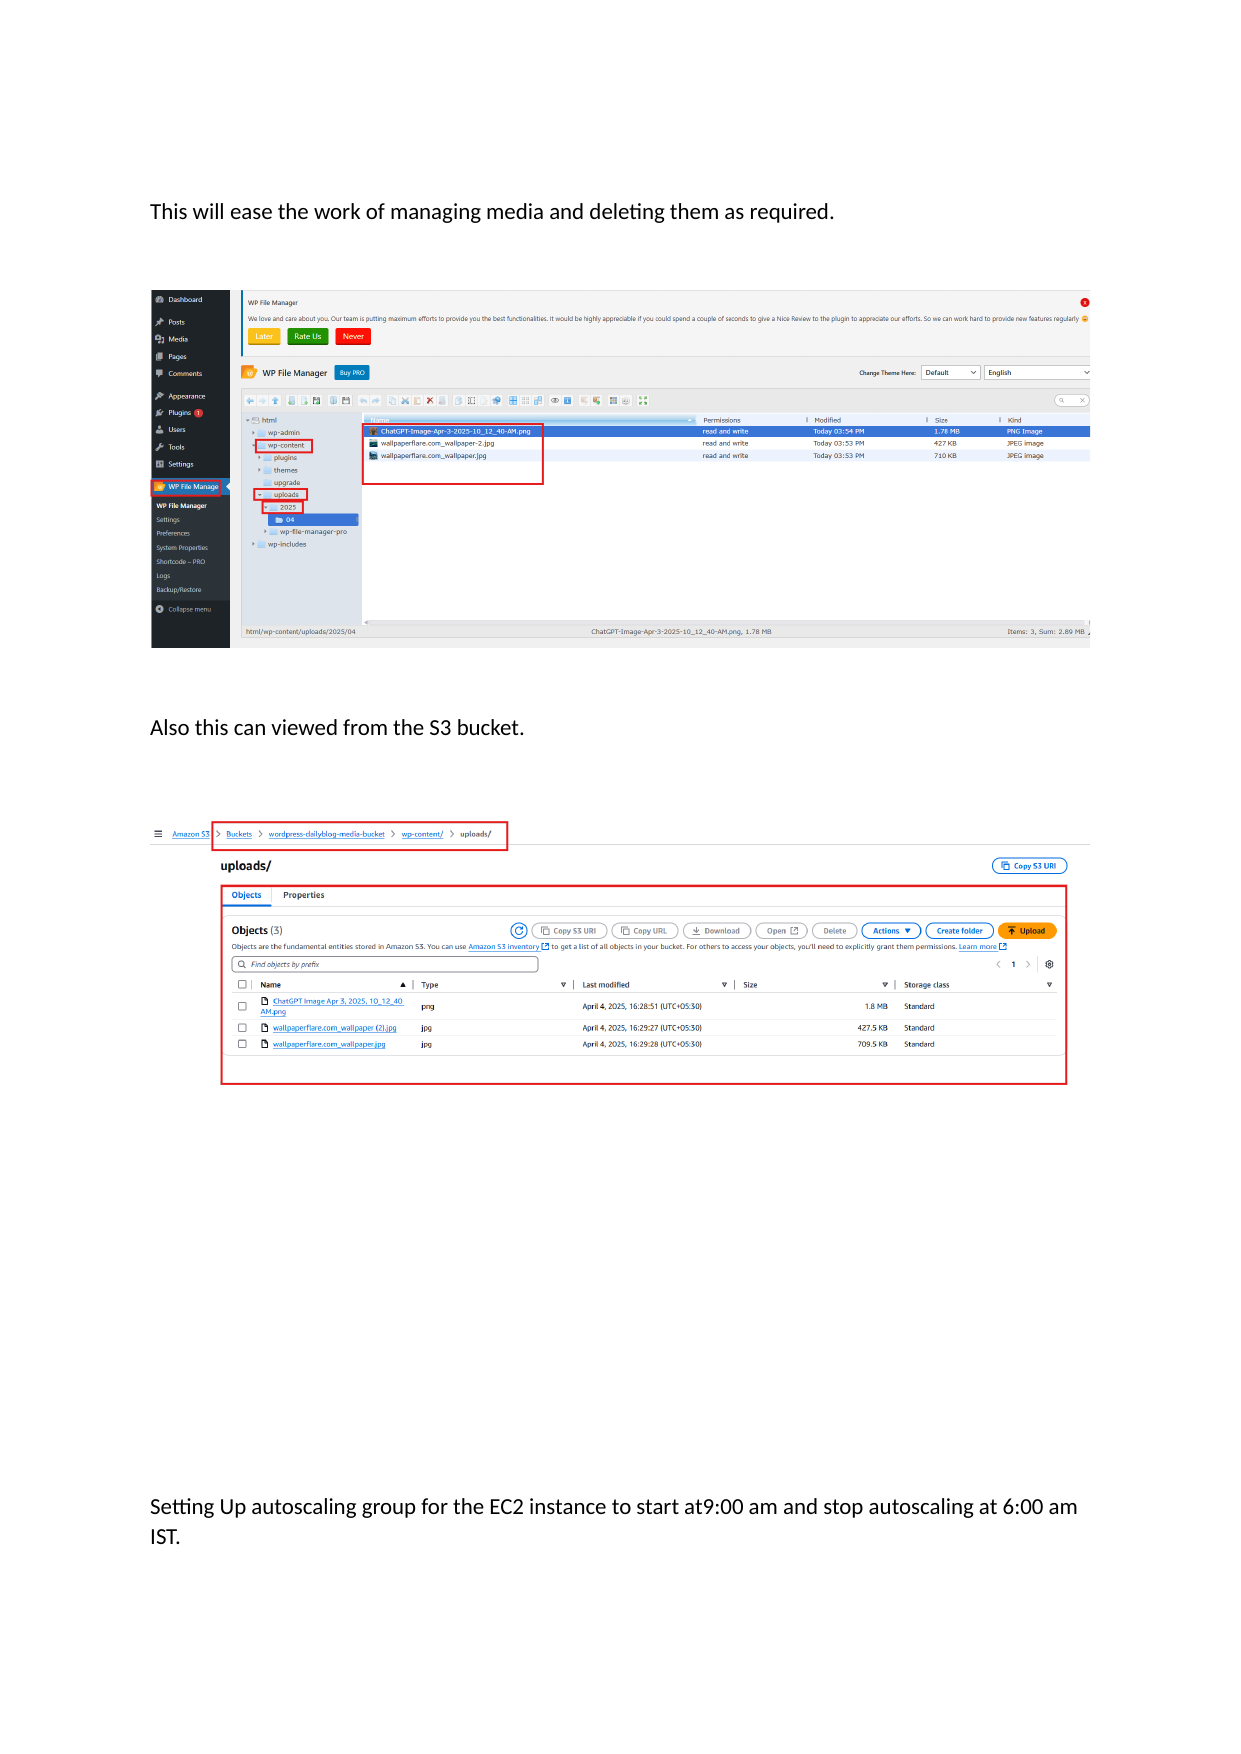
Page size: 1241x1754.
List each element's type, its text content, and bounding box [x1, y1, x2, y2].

text This will ease the work of managing media and deleting them as required. [150, 197, 1090, 225]
text Also this can viewed from the S3 bucket. [150, 713, 1090, 802]
text Setting Up autoscaling group for the EC2 instance to start at9:00 am and stop autoscaling at 6:00 am IST. [150, 1492, 1090, 1551]
picture [150, 290, 1091, 648]
picture [150, 820, 1091, 1085]
